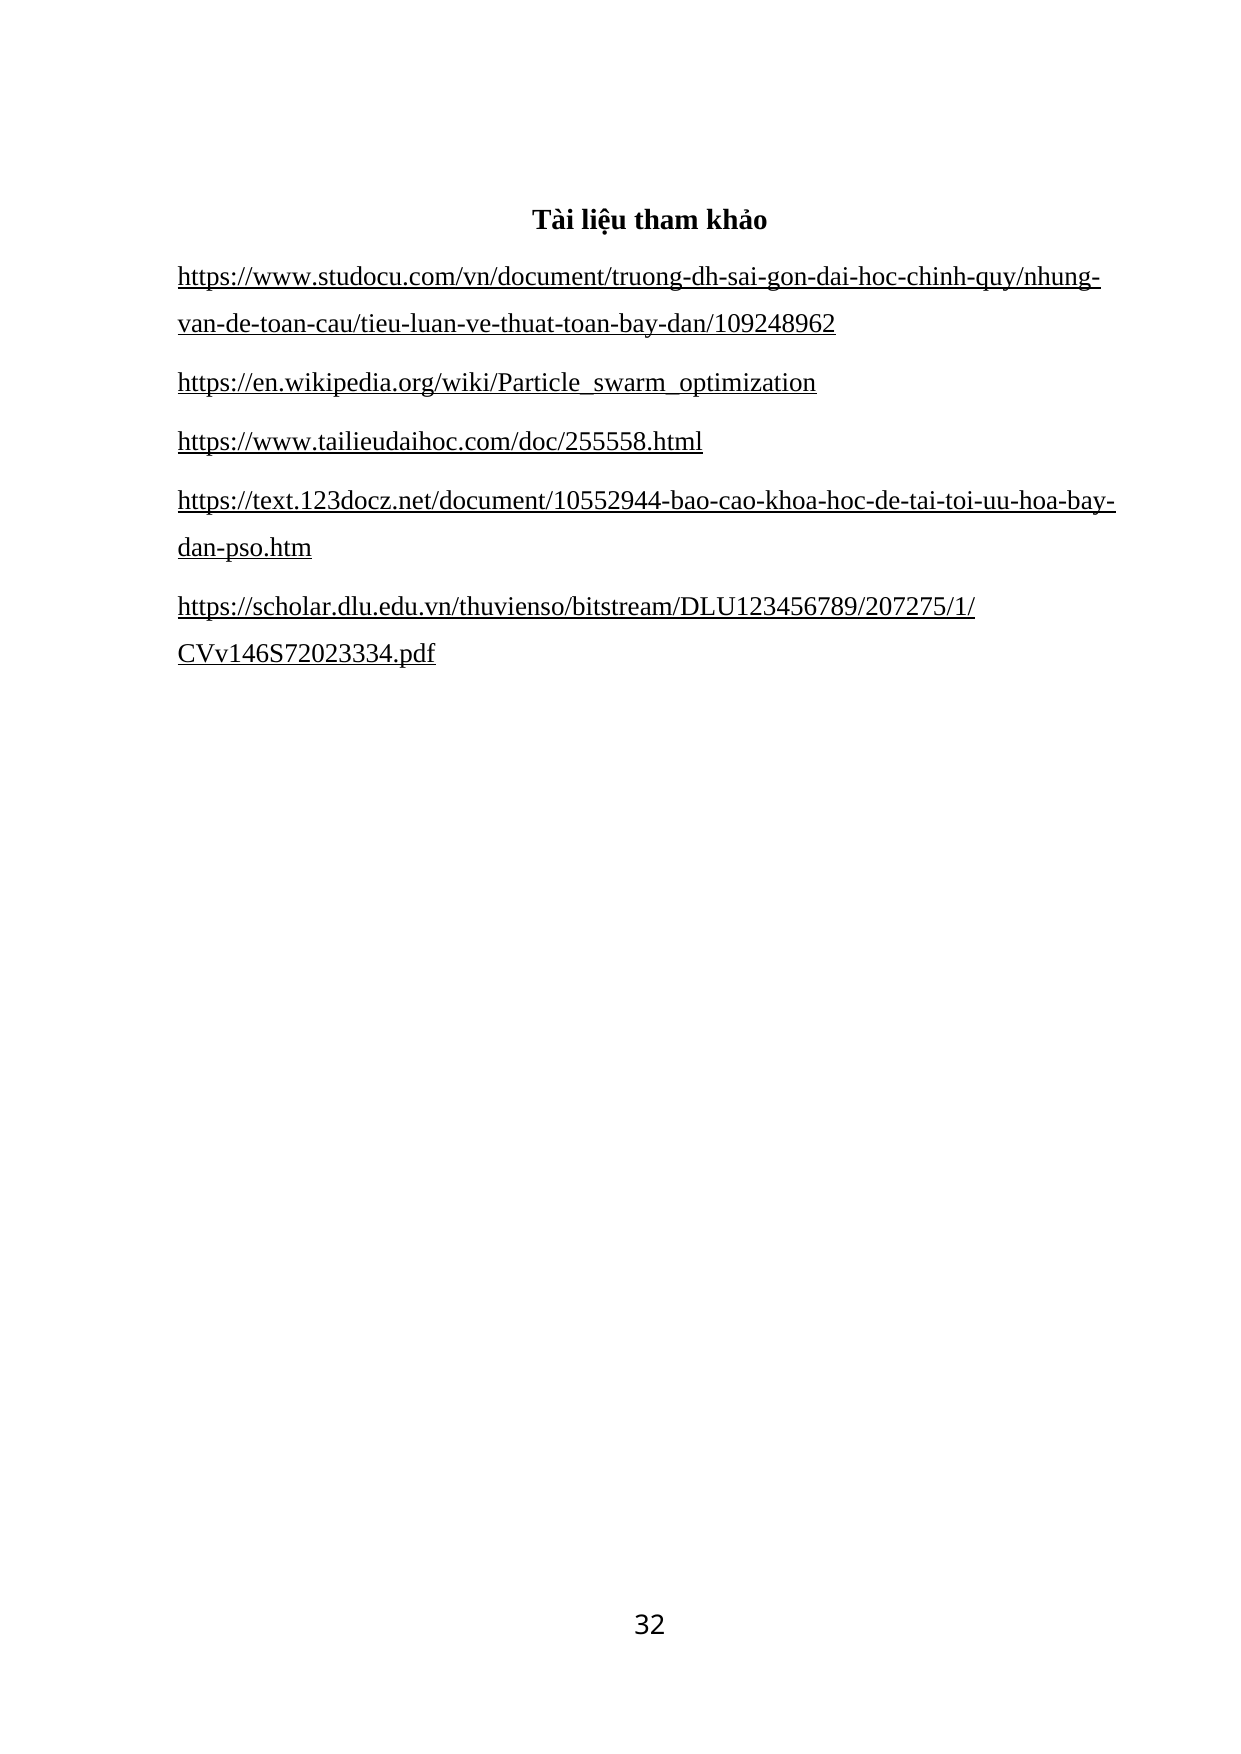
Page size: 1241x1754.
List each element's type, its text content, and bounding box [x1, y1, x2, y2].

text https://text.123docz.net/document/10552944-bao-cao-khoa-hoc-de-tai-toi-uu-hoa-bay-dan-pso.htm [177, 484, 1122, 562]
subtitle Tài liệu tham khảo [177, 202, 1122, 236]
text https://www.tailieudaihoc.com/doc/255558.html [177, 425, 1122, 456]
text https://www.studocu.com/vn/document/truong-dh-sai-gon-dai-hoc-chinh-quy/nhung-van-de-toan-cau/tieu-luan-ve-thuat-toan-bay-dan/109248962 [177, 260, 1122, 338]
text https://en.wikipedia.org/wiki/Particle_swarm_optimization [177, 366, 1122, 397]
text https://scholar.dlu.edu.vn/thuvienso/bitstream/DLU123456789/207275/1/CVv146S72023334.pdf [177, 590, 1122, 668]
